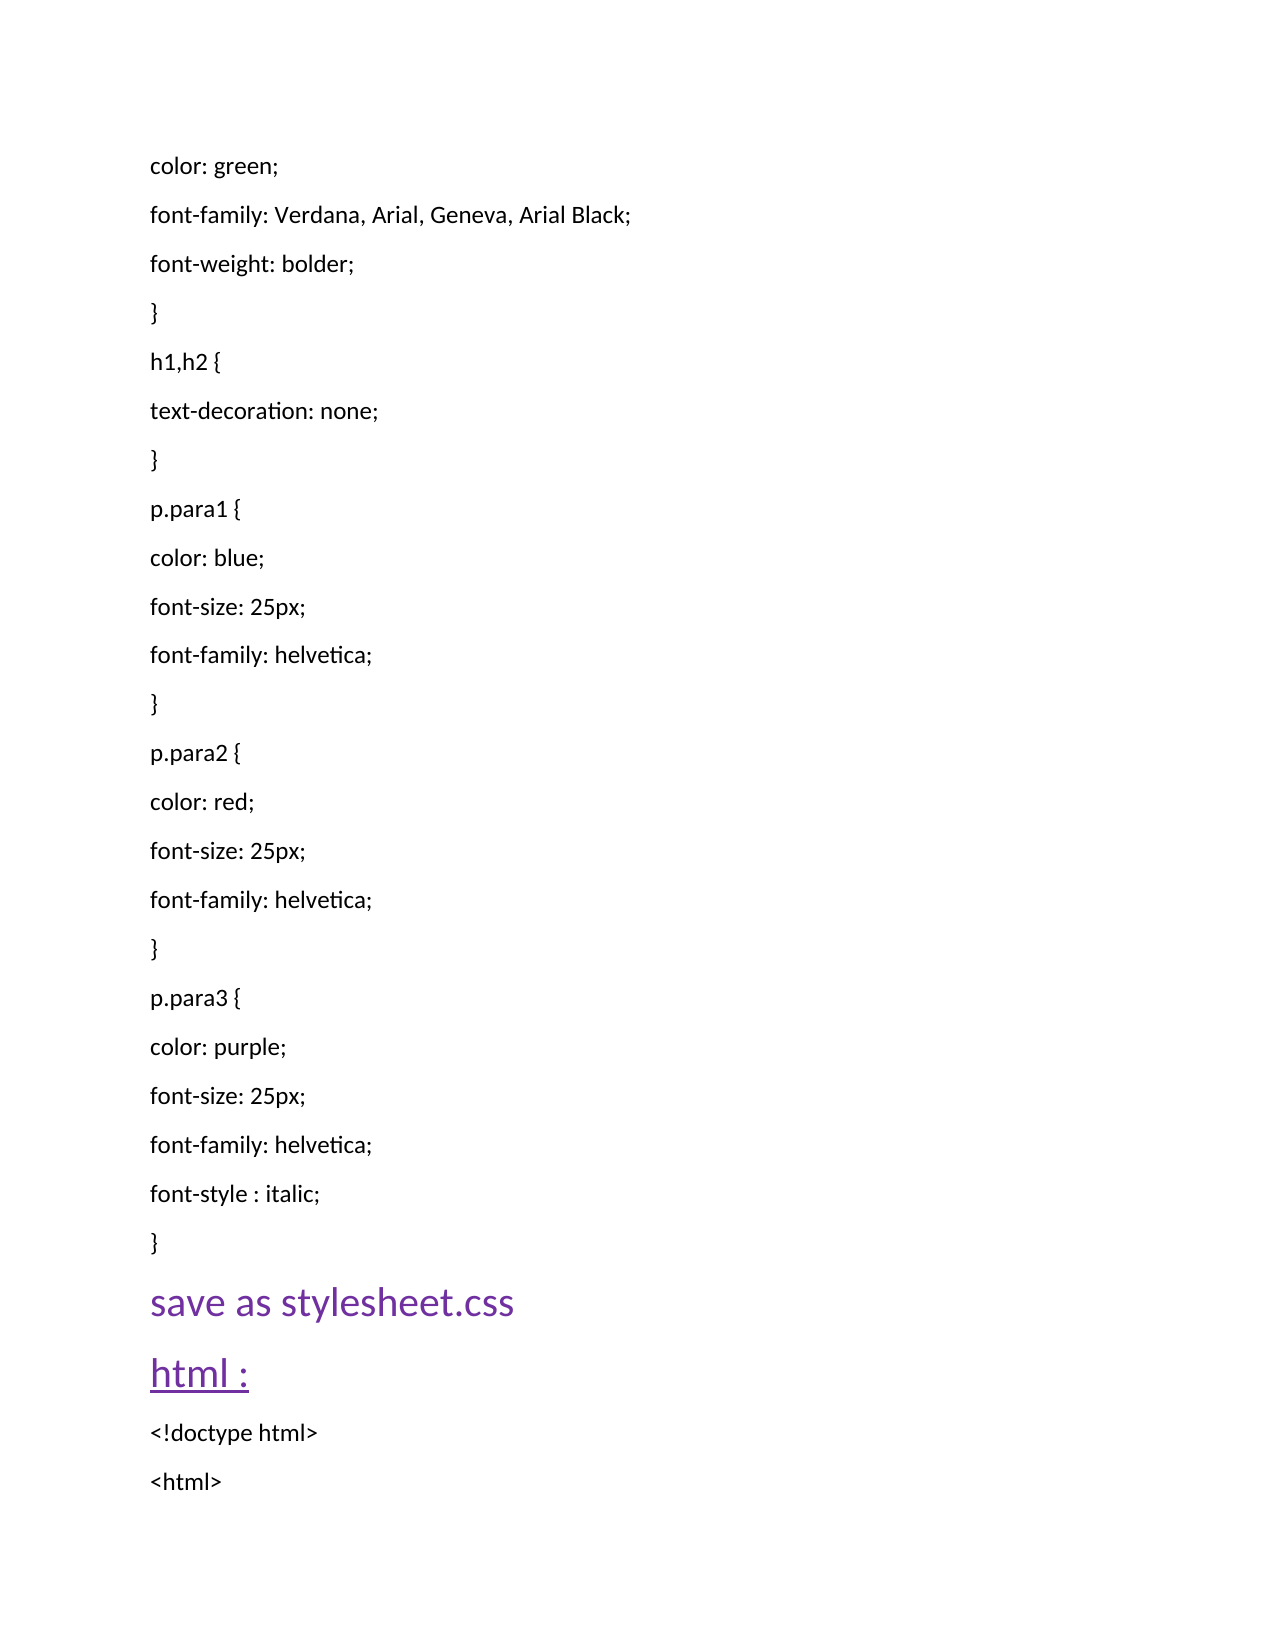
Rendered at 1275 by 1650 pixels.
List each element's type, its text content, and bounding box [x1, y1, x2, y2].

text color: blue; [150, 542, 1125, 572]
text font-size: 25px; [150, 591, 1125, 621]
text <!doctype html> [150, 1417, 1125, 1448]
text color: green; [150, 150, 1125, 181]
text <html> [150, 1466, 1125, 1497]
text font-style : italic; [150, 1178, 1125, 1209]
text p.para1 { [150, 493, 1125, 523]
text font-family: Verdana, Arial, Geneva, Arial Black; [150, 199, 1125, 229]
text } [150, 1227, 1125, 1258]
text text-decoration: none; [150, 395, 1125, 425]
text color: purple; [150, 1031, 1125, 1062]
text color: red; [150, 786, 1125, 817]
text font-family: helvetica; [150, 884, 1125, 915]
text font-size: 25px; [150, 1080, 1125, 1111]
text save as stylesheet.css [150, 1276, 1125, 1327]
text font-family: helvetica; [150, 639, 1125, 670]
text p.para3 { [150, 982, 1125, 1013]
text } [150, 444, 1125, 474]
text } [150, 688, 1125, 719]
text } [150, 297, 1125, 327]
text font-family: helvetica; [150, 1129, 1125, 1160]
text p.para2 { [150, 737, 1125, 768]
text font-weight: bolder; [150, 248, 1125, 278]
text font-size: 25px; [150, 835, 1125, 866]
text } [150, 933, 1125, 964]
text html : [150, 1347, 1125, 1397]
text h1,h2 { [150, 346, 1125, 376]
